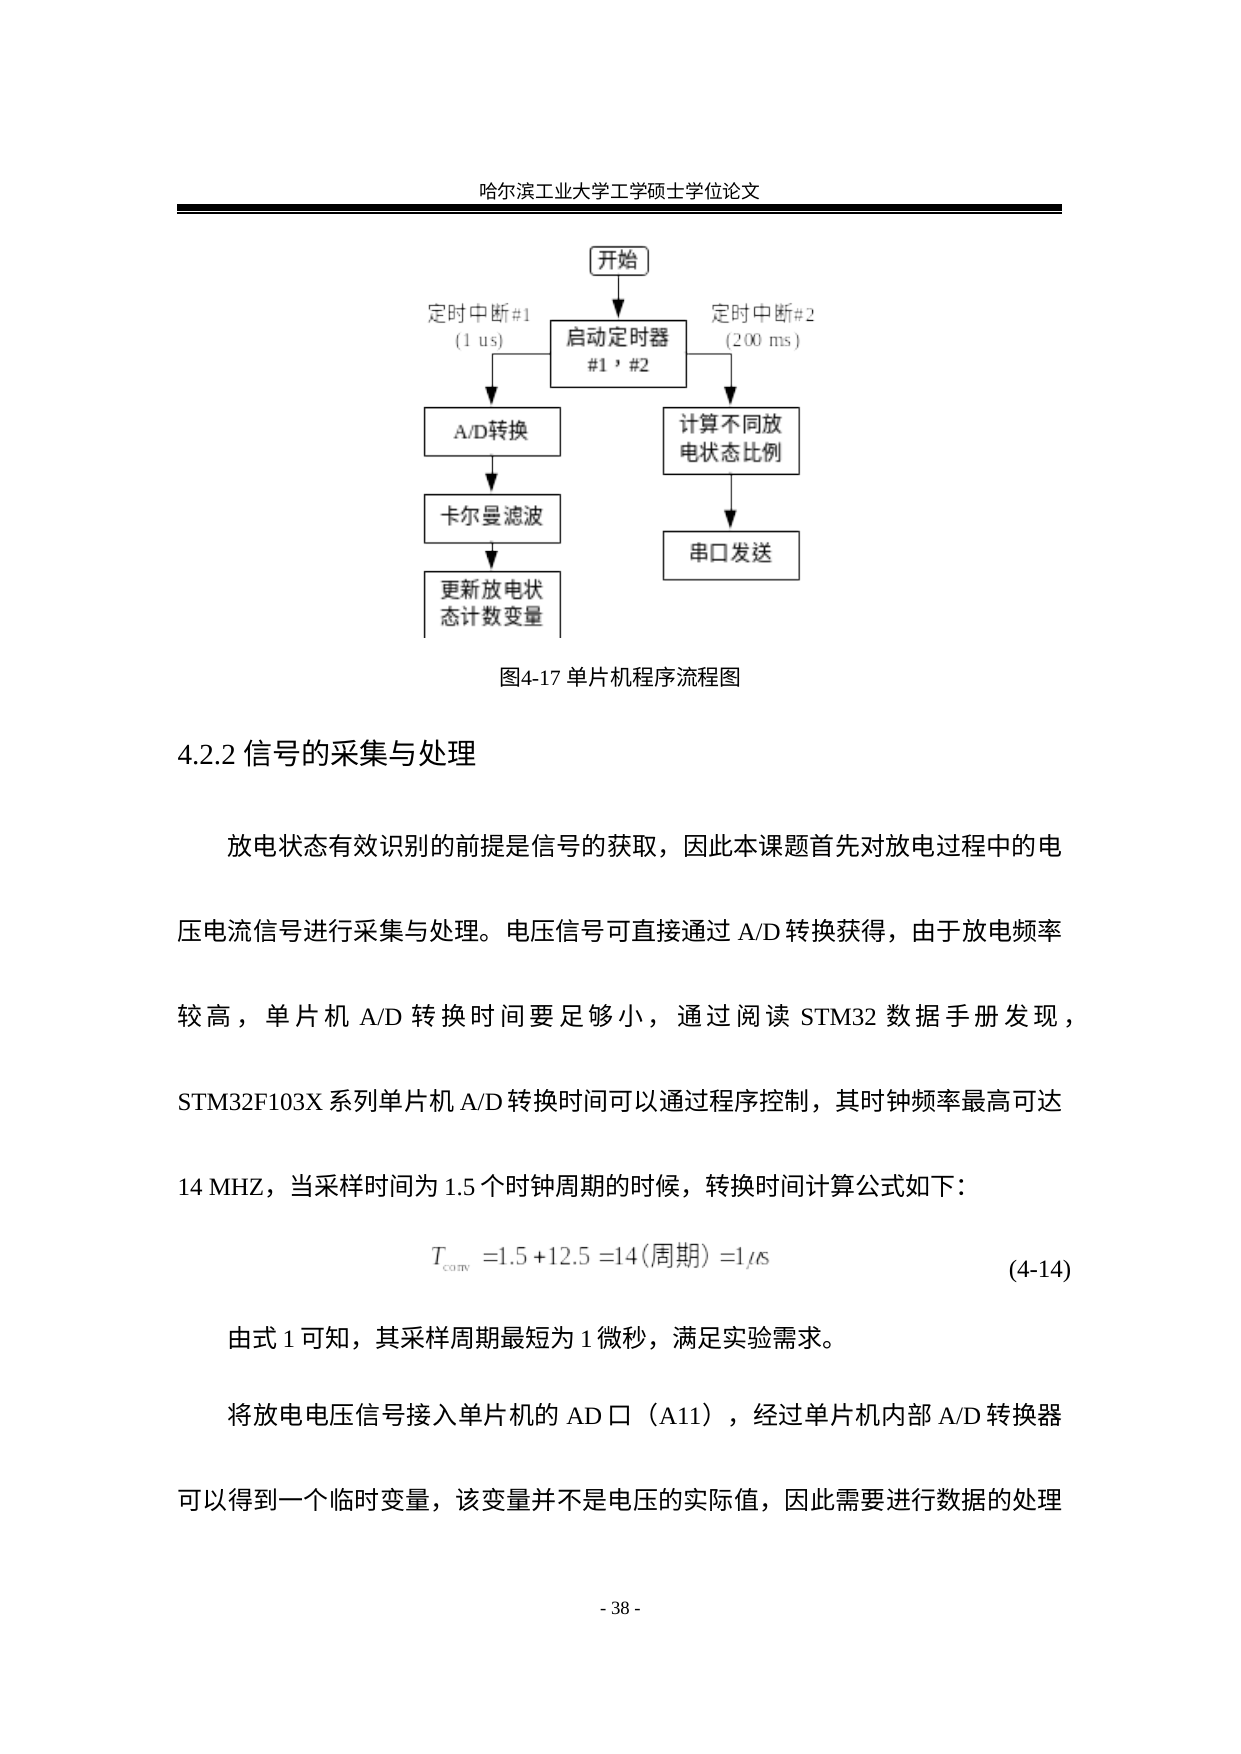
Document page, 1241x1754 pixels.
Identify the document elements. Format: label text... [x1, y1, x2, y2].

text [177, 1379, 1063, 1532]
text 放电状态有效识别的前提是信号的获取，因此本课题首先对放电过程中的电压电流信号进行采集与处理。电压信号可直接通过A/D转换获得，由于放电频率较高，单片机A/D转换时间要足够小，通过阅读STM32数据手册发现，STM32F103X系列单片机A/D转换时间可以通过程序控制，其时钟频率最高可达14 MHZ，当采样时间为1.5个时钟周期的时候，转换时间计算公式如下： [177, 811, 1063, 1218]
subtitle 信号的采集与处理 [177, 717, 1063, 785]
text 由式1可知，其采样周期最短为1微秒，满足实验需求。 [177, 1302, 1063, 1370]
